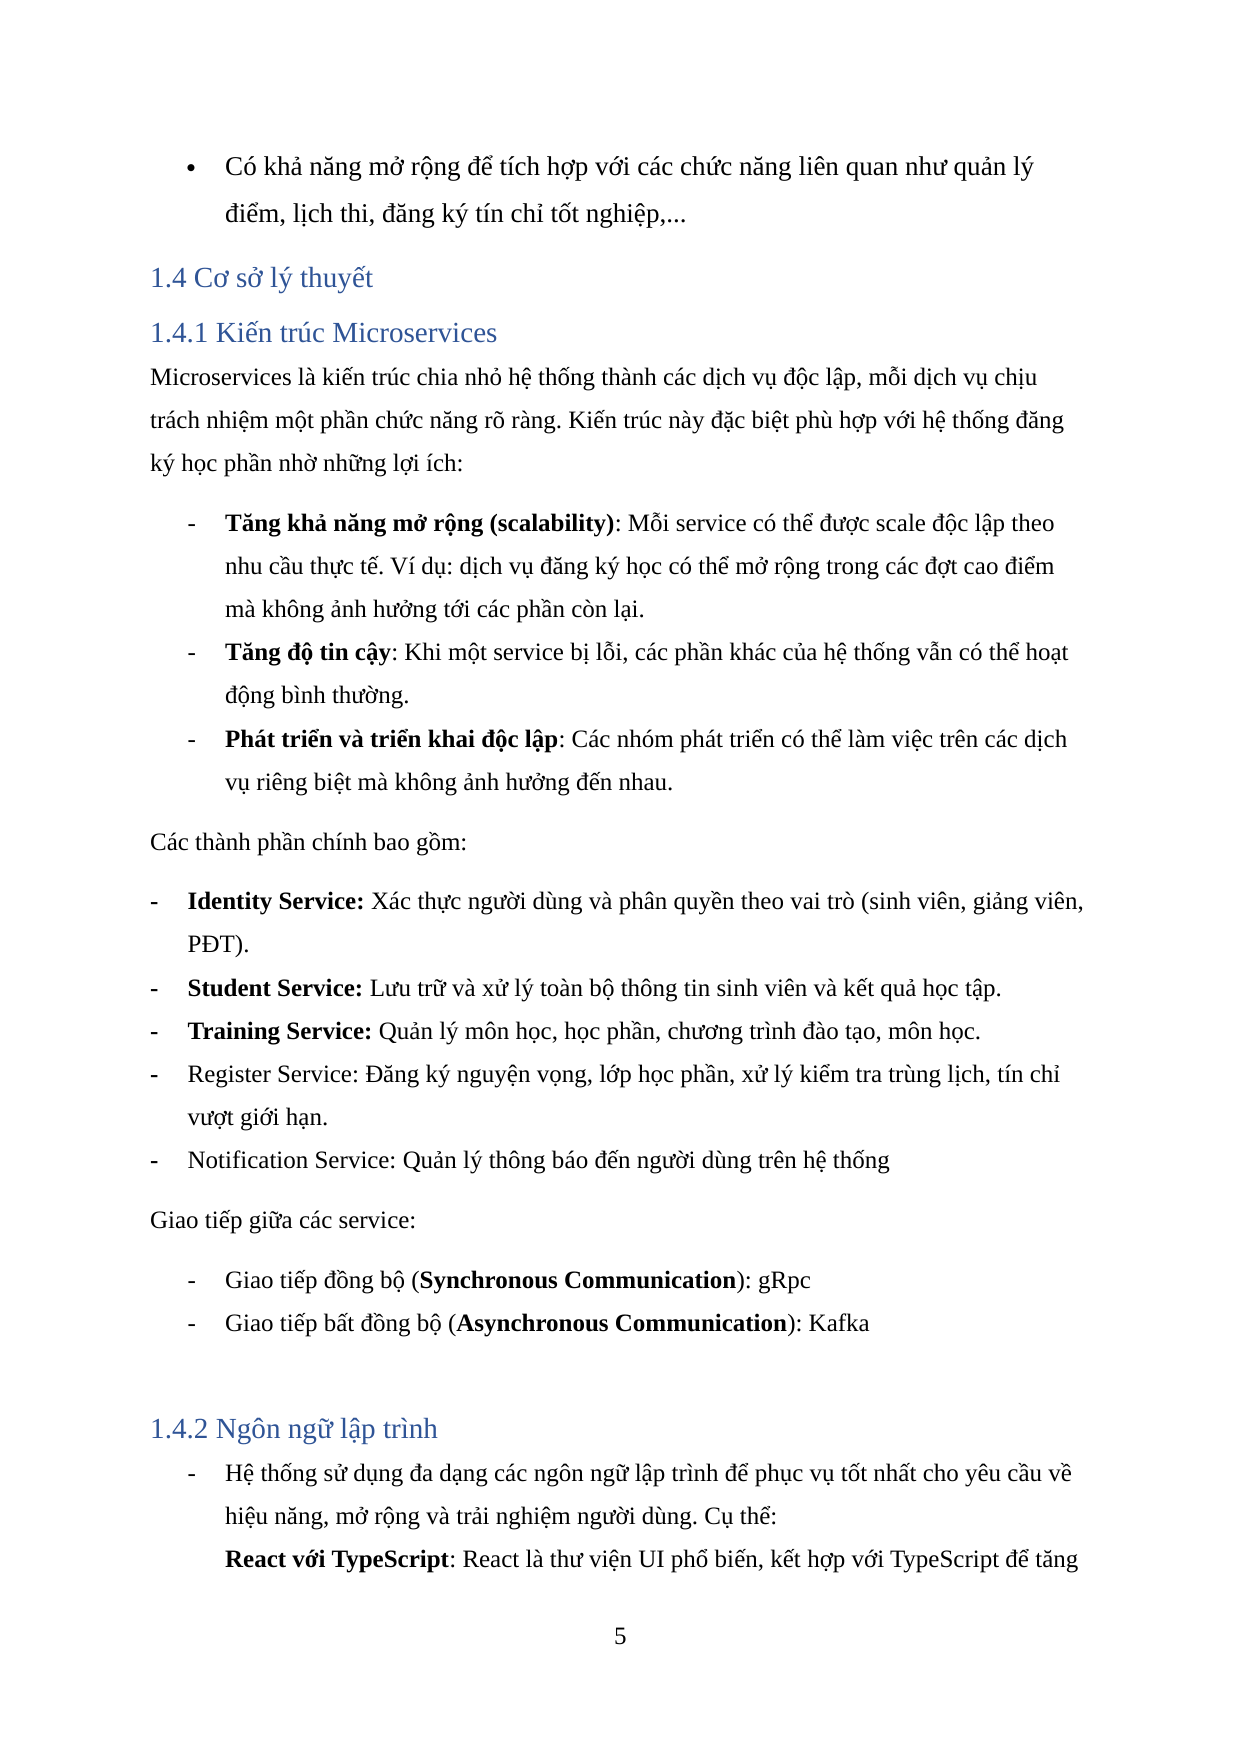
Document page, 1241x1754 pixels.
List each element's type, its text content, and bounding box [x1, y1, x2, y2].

list Student Service: Lưu trữ và xử lý toàn bộ thông tin sinh viên và kết quả học tập. [150, 973, 1090, 1001]
list Có khả năng mở rộng để tích hợp với các chức năng liên quan như quản lý điểm, lịch thi, đăng ký tín chỉ tốt nghiệp,... [187, 150, 1090, 228]
list Giao tiếp bất đồng bộ (Asynchronous Communication): Kafka [187, 1308, 1090, 1337]
text Microservices là kiến trúc chia nhỏ hệ thống thành các dịch vụ độc lập, mỗi dịch vụ chịu trách nhiệm một phần chức năng rõ ràng. Kiến trúc này đặc biệt phù hợp với hệ thống đăng ký học phần nhờ những lợi ích: [150, 362, 1090, 477]
list Tăng khả năng mở rộng (scalability): Mỗi service có thể được scale độc lập theo nhu cầu thực tế. Ví dụ: dịch vụ đăng ký học có thể mở rộng trong các đợt cao điểm mà không ảnh hưởng tới các phần còn lại. [187, 508, 1090, 623]
list Notification Service: Quản lý thông báo đến người dùng trên hệ thống [150, 1145, 1090, 1174]
list Phát triển và triển khai độc lập: Các nhóm phát triển có thể làm việc trên các dịch vụ riêng biệt mà không ảnh hưởng đến nhau. [187, 724, 1090, 796]
list Tăng độ tin cậy: Khi một service bị lỗi, các phần khác của hệ thống vẫn có thể hoạt động bình thường. [187, 637, 1090, 709]
text Các thành phần chính bao gồm: [150, 827, 1090, 855]
subtitle 1.4 Cơ sở lý thuyết [150, 260, 1090, 293]
text Giao tiếp giữa các service: [150, 1205, 1090, 1234]
list Training Service: Quản lý môn học, học phần, chương trình đào tạo, môn học. [150, 1016, 1090, 1044]
list Identity Service: Xác thực người dùng và phân quyền theo vai trò (sinh viên, giảng viên, PĐT). [150, 886, 1090, 958]
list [187, 1458, 1090, 1573]
list Register Service: Đăng ký nguyện vọng, lớp học phần, xử lý kiểm tra trùng lịch, tín chỉ vượt giới hạn. [150, 1059, 1090, 1131]
subtitle 1.4.1 Kiến trúc Microservices [150, 315, 1090, 349]
subtitle 1.4.2 Ngôn ngữ lập trình [150, 1411, 1090, 1444]
list Giao tiếp đồng bộ (Synchronous Communication): gRpc [187, 1265, 1090, 1293]
